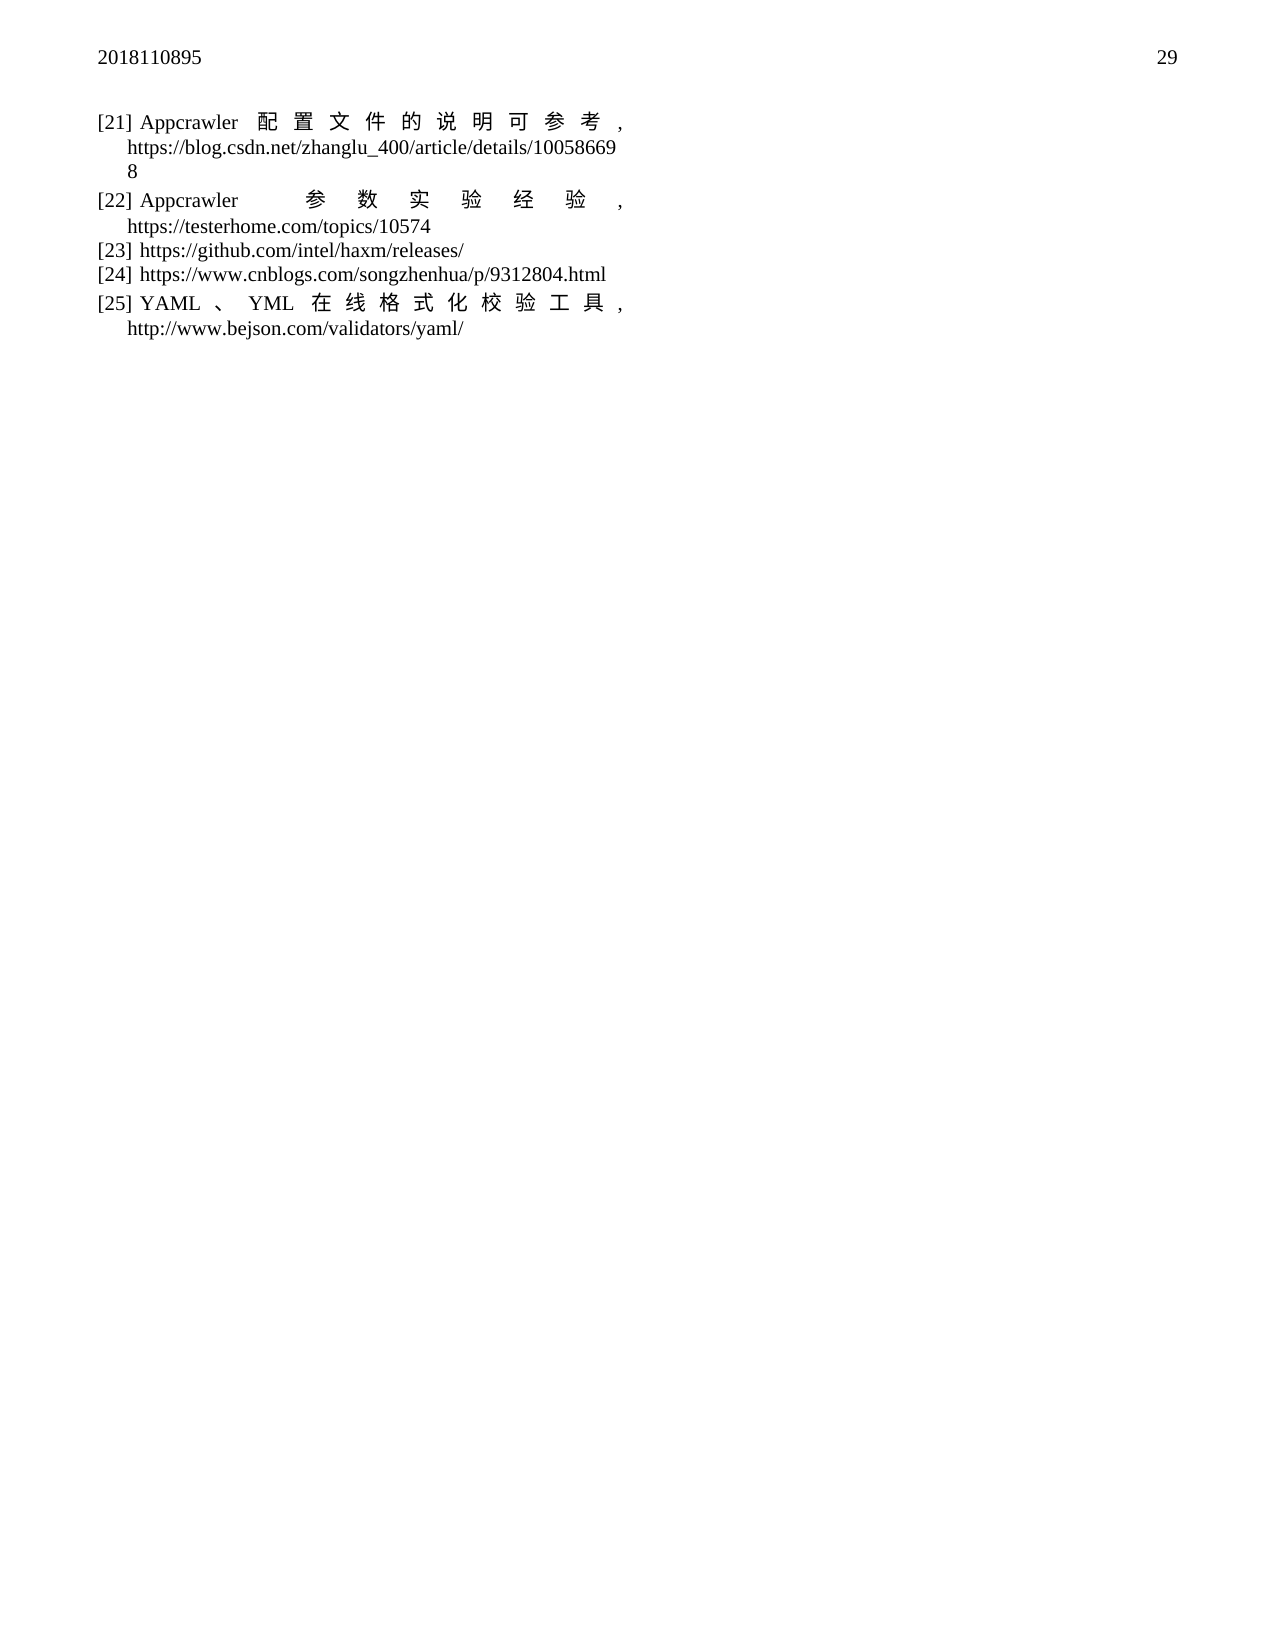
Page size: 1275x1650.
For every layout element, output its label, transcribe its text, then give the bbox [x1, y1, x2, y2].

list Appcrawler配置文件的说明可参考, https://blog.csdn.net/zhanglu_400/article/details/100586698 [97, 105, 622, 183]
list Appcrawler 参数实验经验, https://testerhome.com/topics/10574 [97, 183, 622, 238]
list https://github.com/intel/haxm/releases/ [97, 238, 622, 262]
list https://www.cnblogs.com/songzhenhua/p/9312804.html [97, 262, 622, 286]
list YAML、YML在线格式化校验工具, http://www.bejson.com/validators/yaml/ [97, 286, 622, 340]
